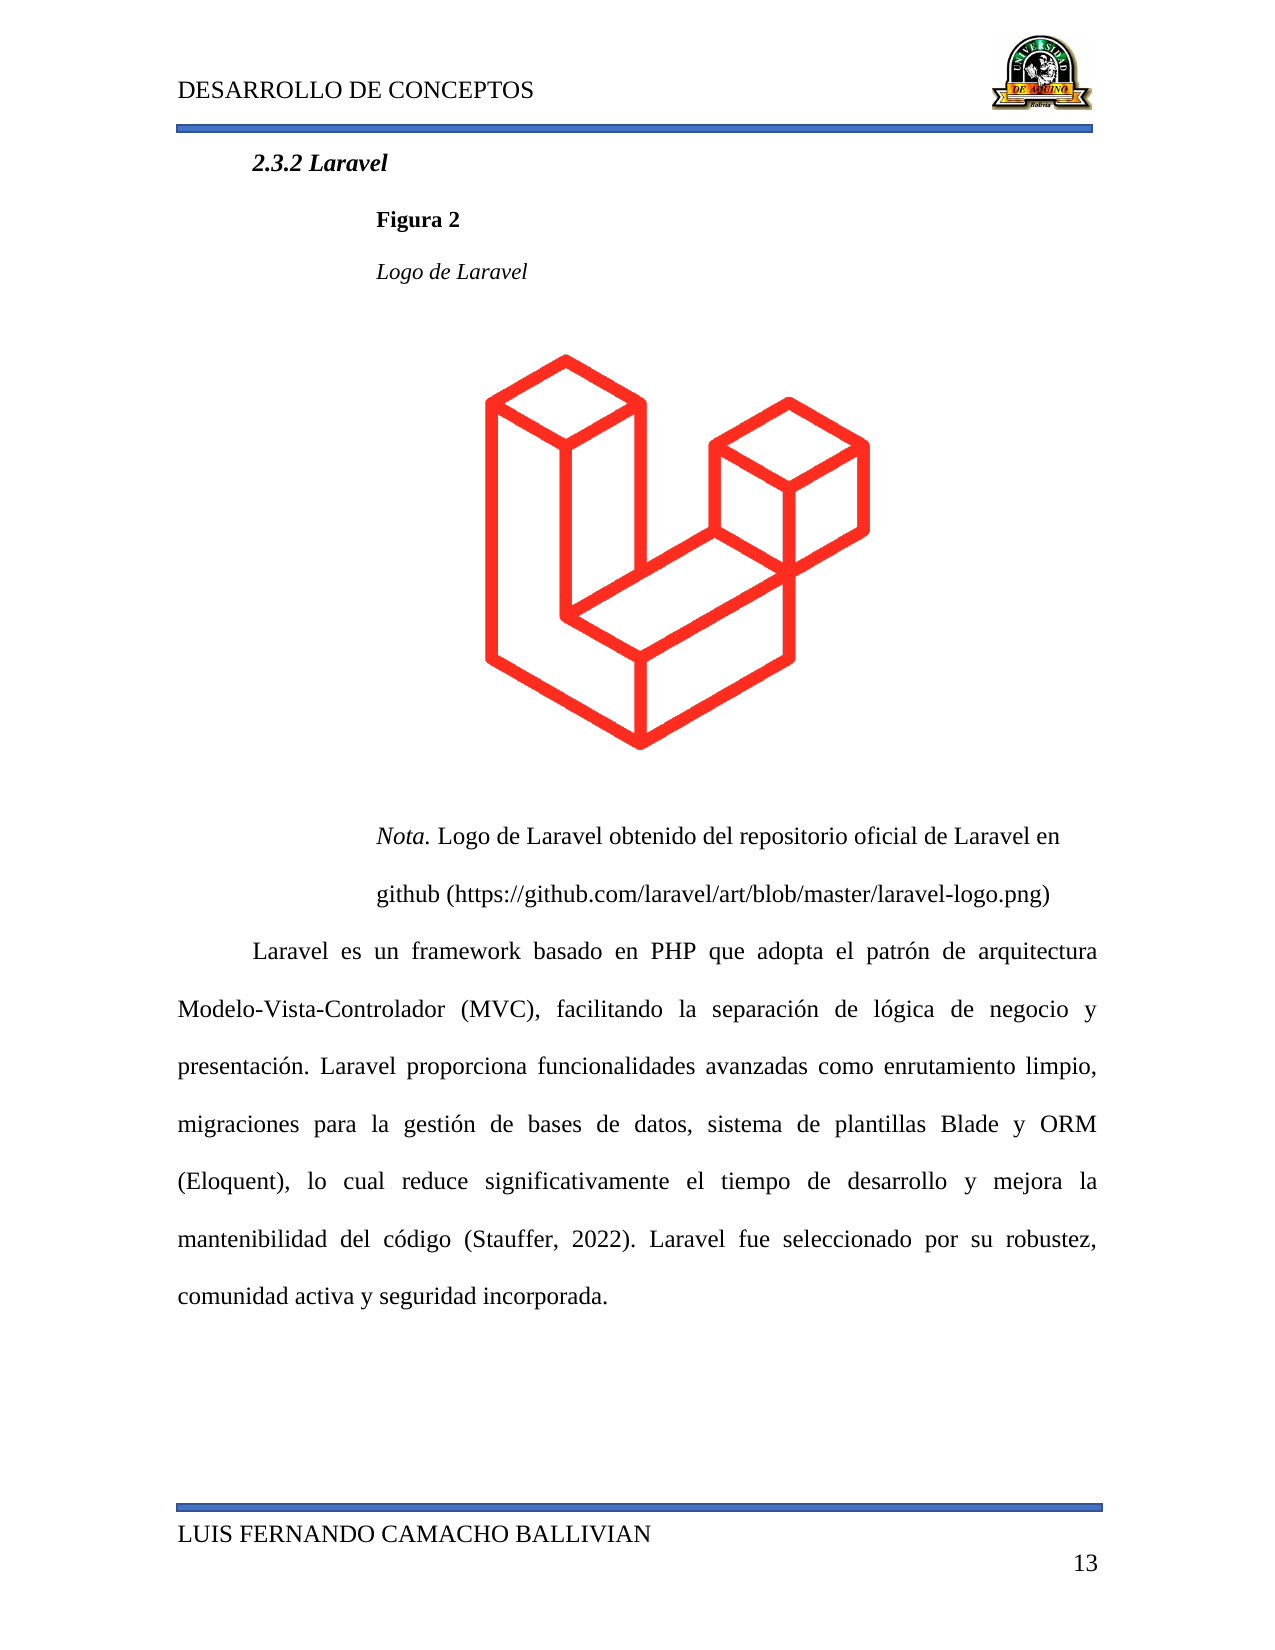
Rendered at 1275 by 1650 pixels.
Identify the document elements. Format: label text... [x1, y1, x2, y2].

text Figura 2 Logo de Laravel [376, 206, 1098, 285]
text Nota. Logo de Laravel obtenido del repositorio oficial de Laravel en github (https://github.com/laravel/art/blob/master/laravel-logo.png) [376, 821, 1098, 907]
picture [434, 311, 916, 793]
subtitle 2.3.2 Laravel [177, 148, 1098, 177]
picture [992, 35, 1093, 110]
text Laravel es un framework basado en PHP que adopta el patrón de arquitectura Modelo-Vista-Controlador (MVC), facilitando la separación de lógica de negocio y presentación. Laravel proporciona funcionalidades avanzadas como enrutamiento limpio, migraciones para la gestión de bases de datos, sistema de plantillas Blade y ORM (Eloquent), lo cual reduce significativamente el tiempo de desarrollo y mejora la mantenibilidad del código (Stauffer, 2022). Laravel fue seleccionado por su robustez, comunidad activa y seguridad incorporada. [177, 936, 1098, 1310]
